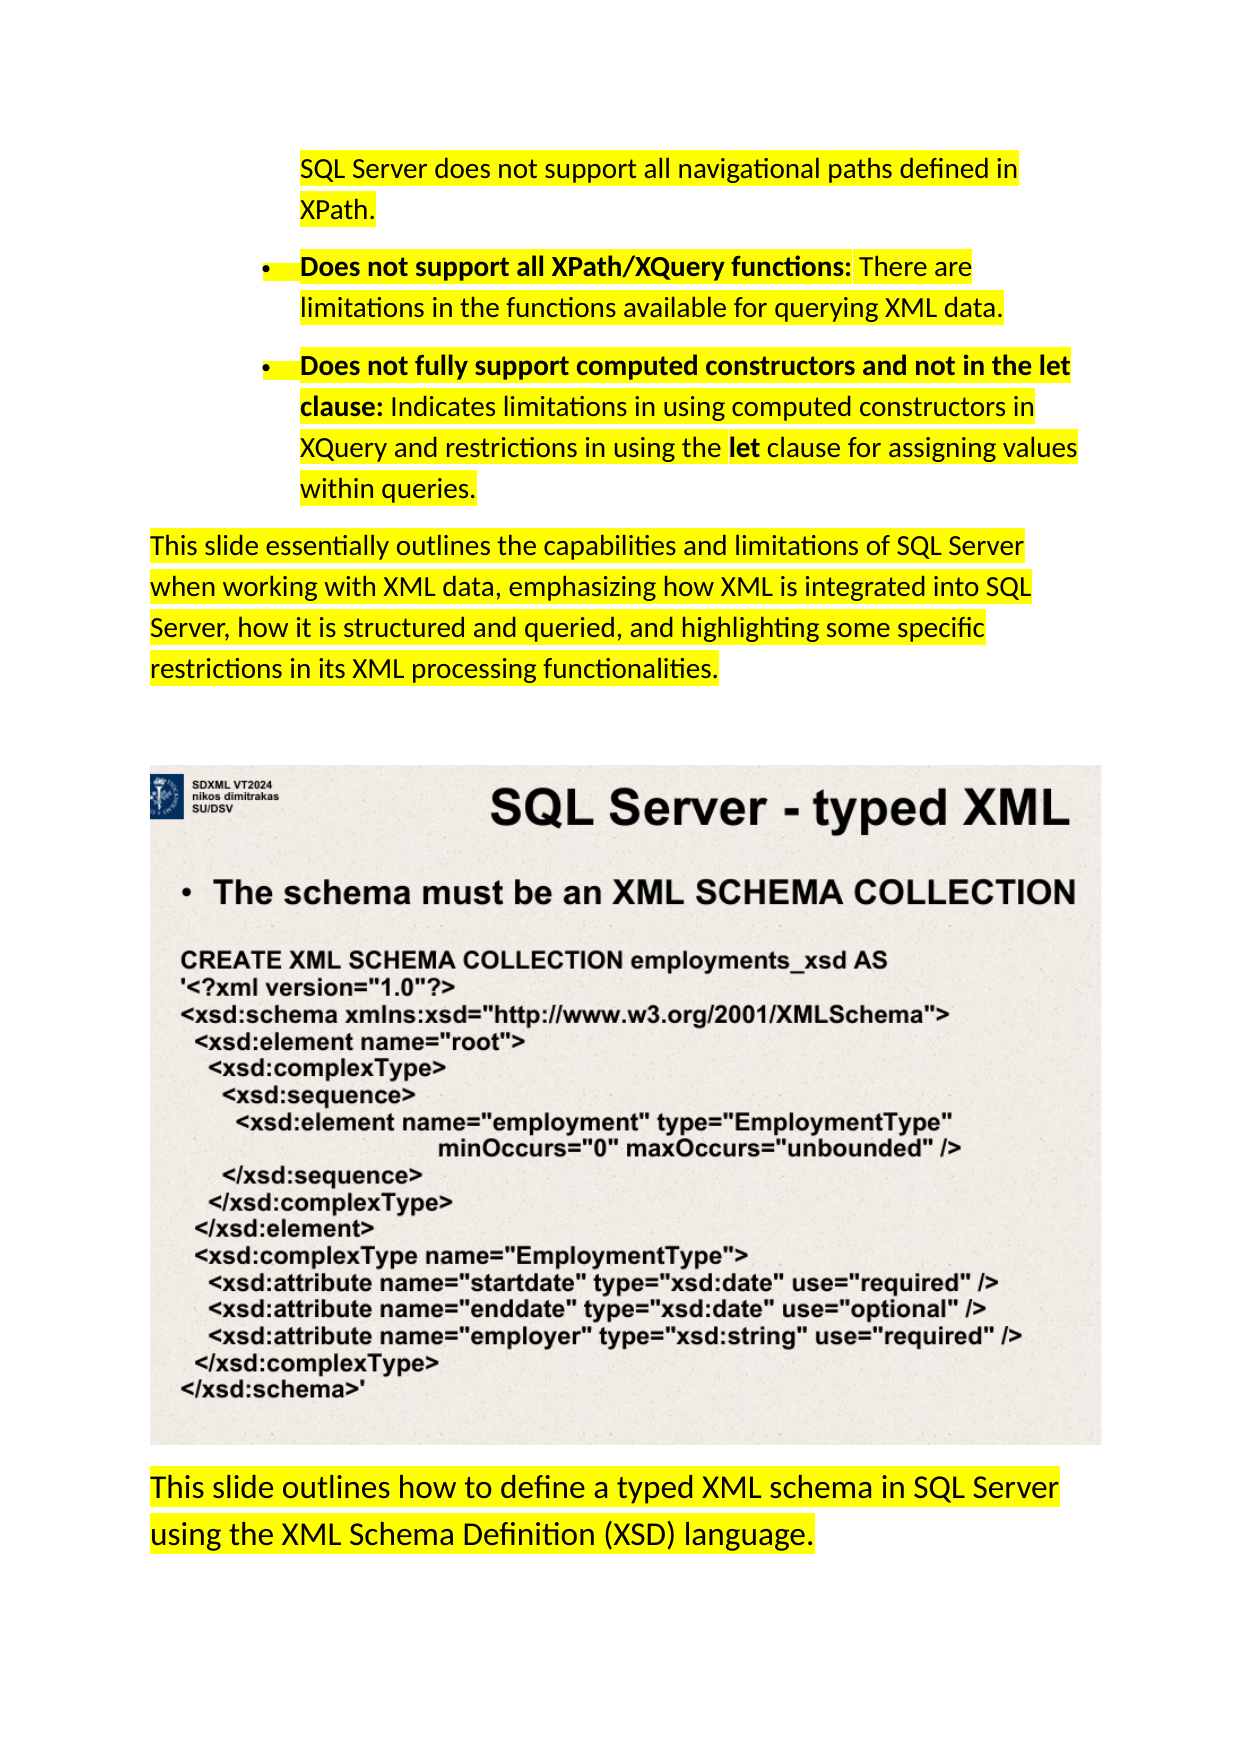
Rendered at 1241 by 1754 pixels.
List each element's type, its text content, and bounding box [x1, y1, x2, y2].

list Does not fully support computed constructors and not in the let clause: Indicates limitations in using computed constructors in XQuery and restrictions in using the let clause for assigning values within queries. [262, 347, 1090, 506]
text This slide outlines how to define a typed XML schema in SQL Server using the XML Schema Definition (XSD) language. [150, 1466, 1090, 1554]
text This slide essentially outlines the capabilities and limitations of SQL Server when working with XML data, emphasizing how XML is integrated into SQL Server, how it is structured and queried, and highlighting some specific restrictions in its XML processing functionalities. [150, 527, 1090, 686]
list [262, 150, 1090, 227]
list Does not support all XPath/XQuery functions: There are limitations in the functions available for querying XML data. [262, 248, 1090, 325]
picture [150, 765, 1102, 1445]
